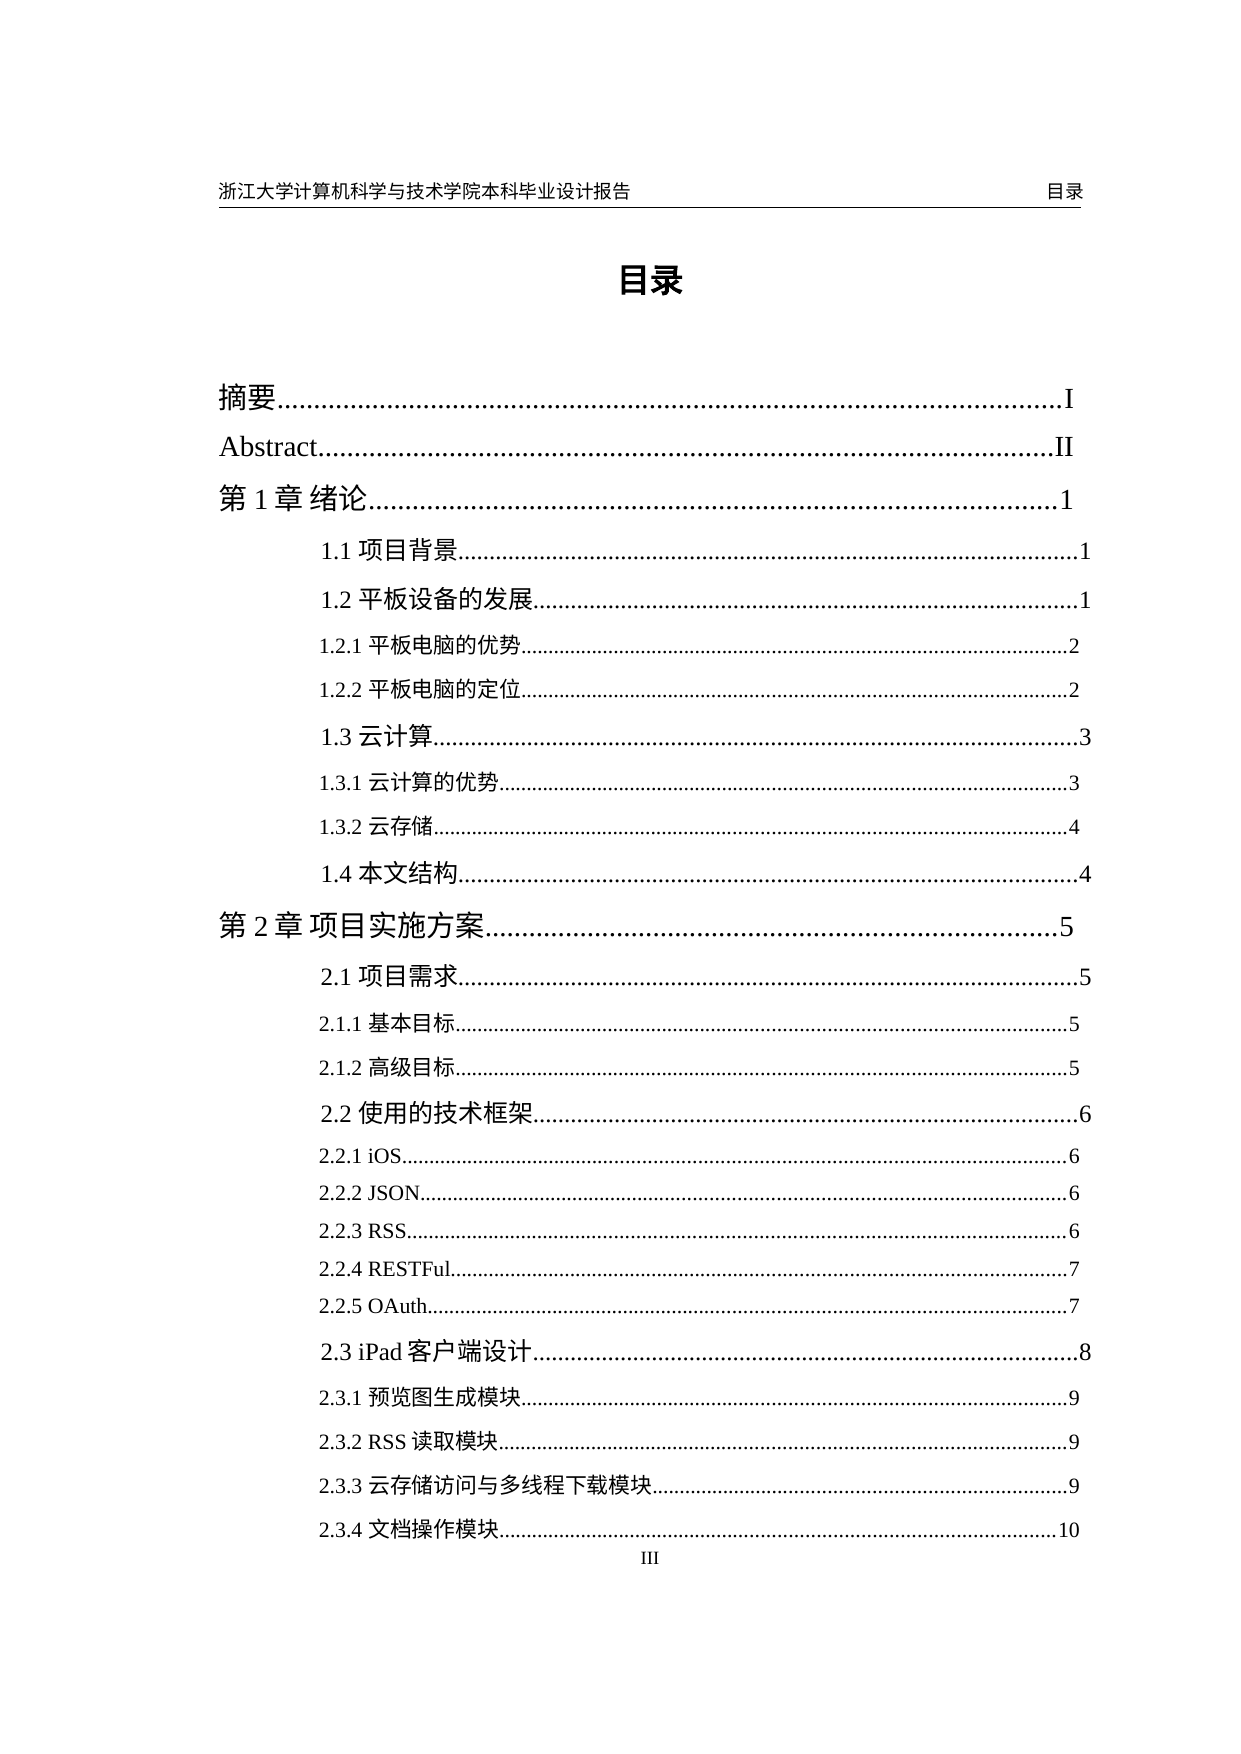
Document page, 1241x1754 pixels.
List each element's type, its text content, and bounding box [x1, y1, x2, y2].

text 目录 [218, 258, 1081, 296]
